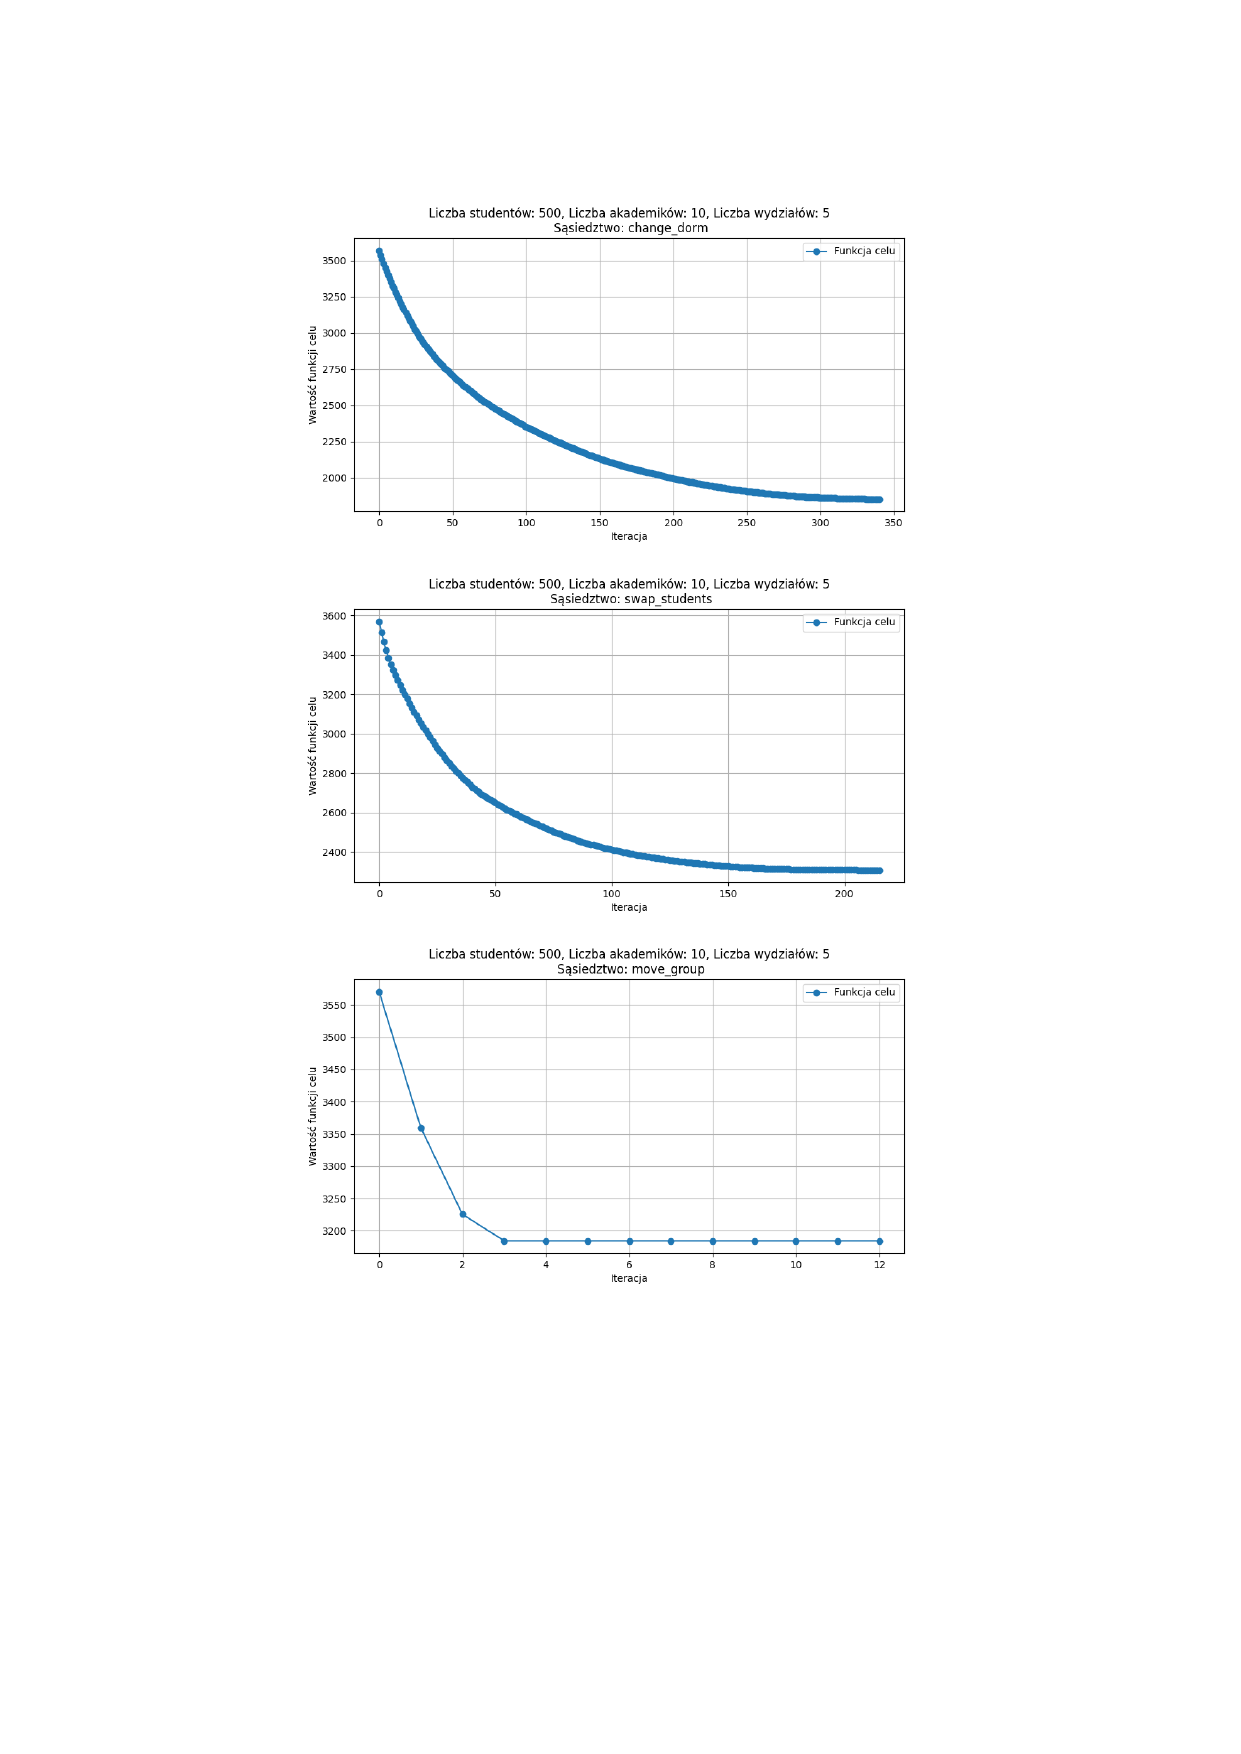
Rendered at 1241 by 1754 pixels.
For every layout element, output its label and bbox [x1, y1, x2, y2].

picture [265, 937, 975, 1292]
picture [265, 195, 975, 550]
picture [265, 566, 975, 921]
